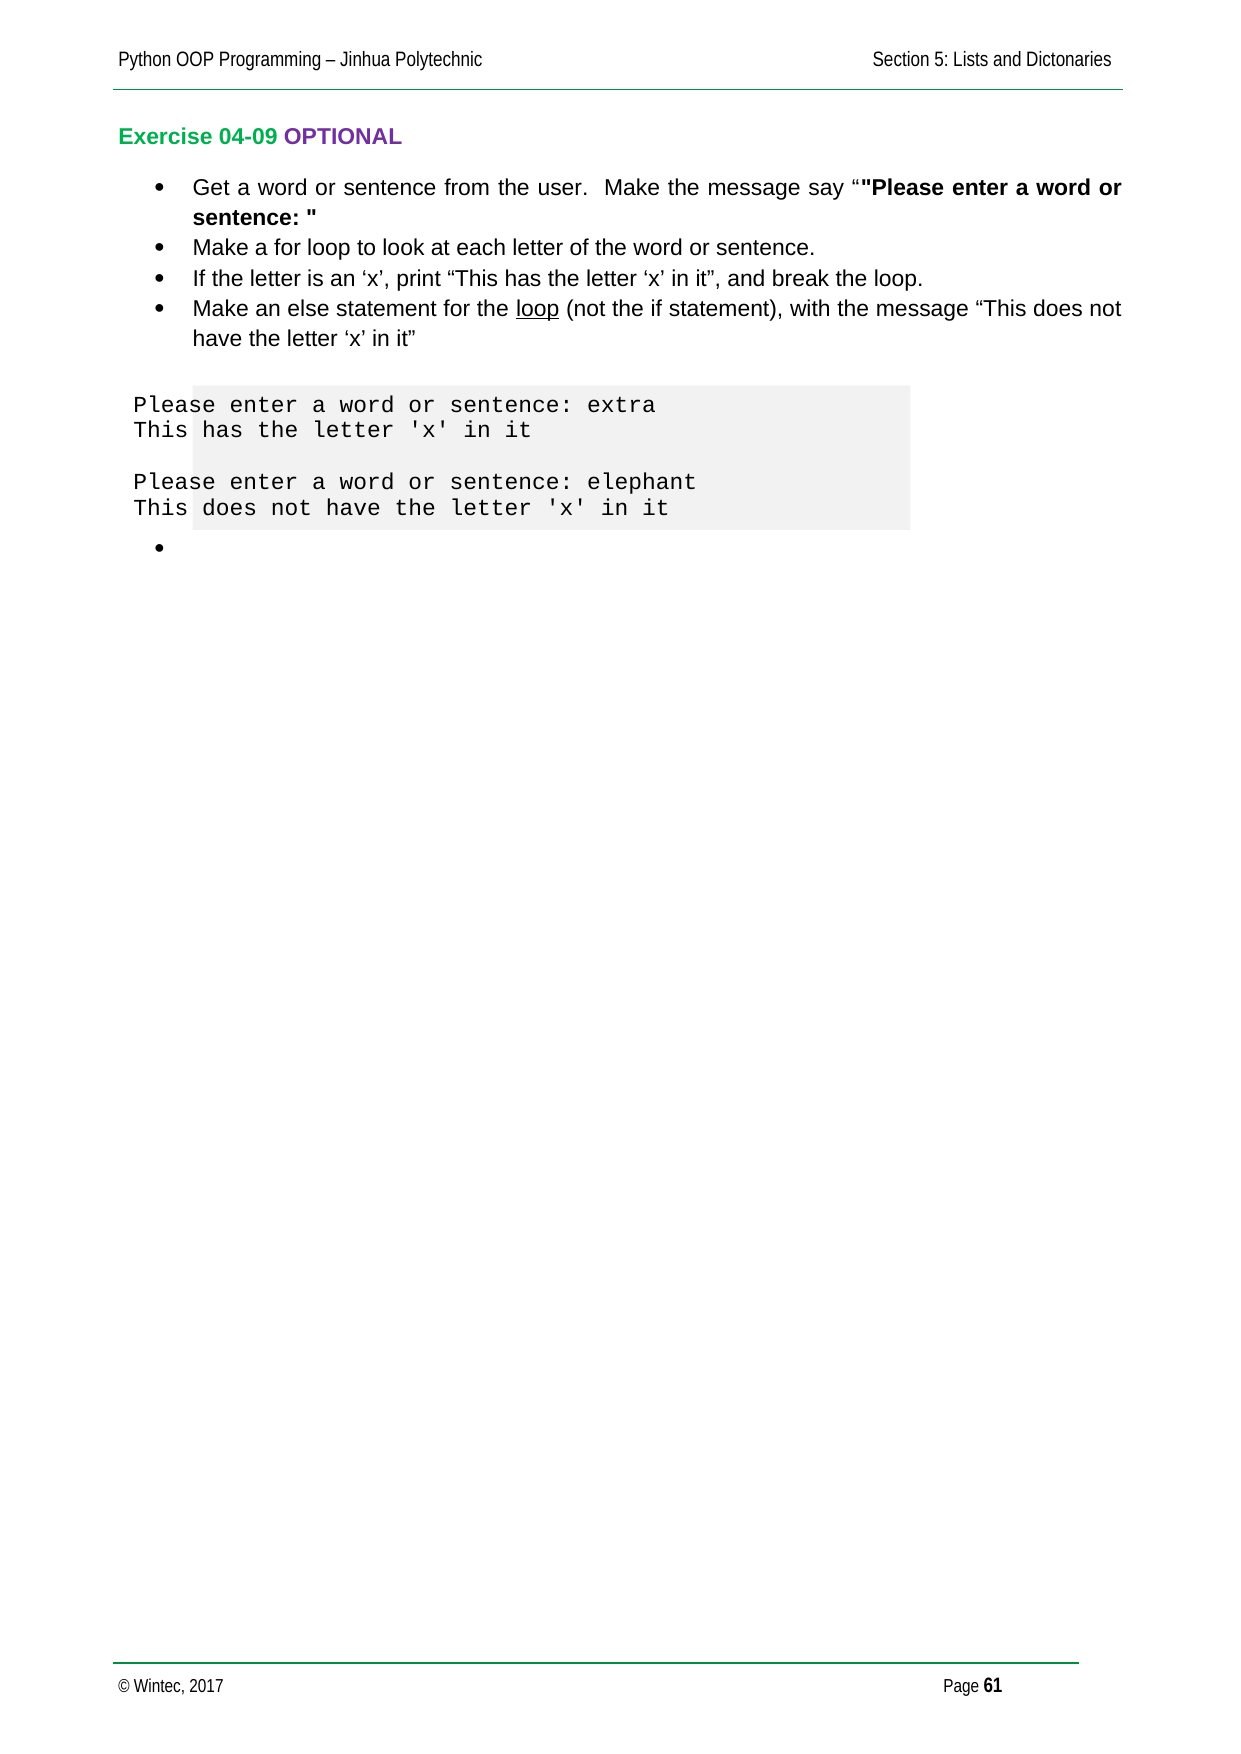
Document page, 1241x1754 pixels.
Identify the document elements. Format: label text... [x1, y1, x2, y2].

text Make an else statement for the loop (not the if statement), with the message “This does not have the letter ‘x’ in it” [155, 295, 1122, 351]
text Make a for loop to look at each letter of the word or sentence. [155, 234, 1122, 261]
text Get a word or sentence from the user. Make the message say “"Please enter a word or sentence: " [155, 174, 1122, 231]
text Exercise 04-09 OPTIONAL [118, 123, 1122, 149]
text If the letter is an ‘x’, print “This has the letter ‘x’ in it”, and break the loop. [155, 264, 1122, 291]
